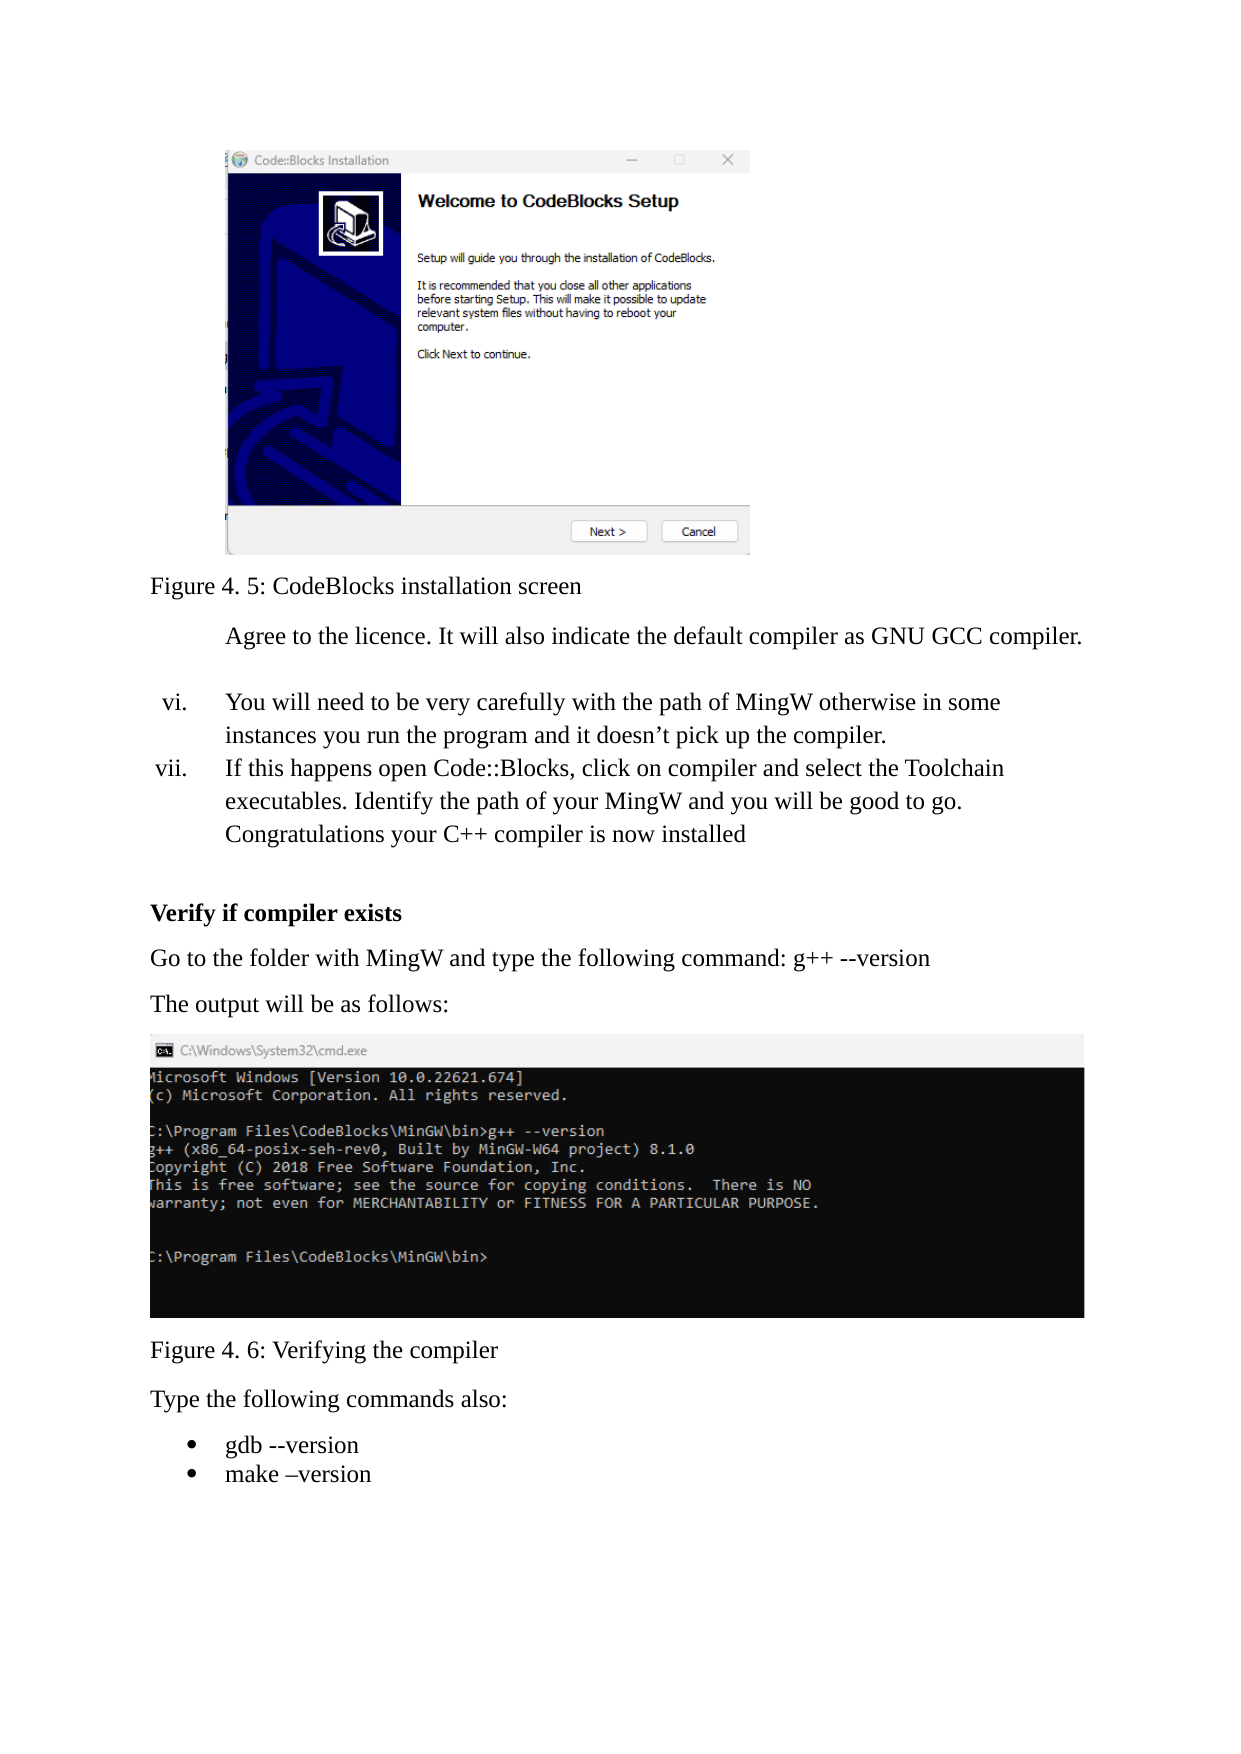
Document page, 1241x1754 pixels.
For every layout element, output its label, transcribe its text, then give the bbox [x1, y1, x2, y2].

text Type the following commands also: [150, 1384, 1090, 1413]
list You will need to be very carefully with the path of MingW otherwise in some instances you run the program and it doesn’t pick up the compiler. [187, 687, 1090, 749]
list make –version [187, 1459, 1090, 1487]
picture [150, 1034, 1085, 1318]
text Figure 4. 5: CodeBlocks installation screen [150, 571, 1090, 600]
list Agree to the licence. It will also indicate the default compiler as GNU GCC compiler. [225, 621, 1090, 650]
text Verify if compiler exists [150, 898, 1090, 926]
list gdb --version [187, 1430, 1090, 1459]
picture [225, 150, 750, 555]
text Go to the folder with MingW and type the following command: g++ --version [150, 943, 1090, 972]
text Figure 4. 6: Verifying the compiler [150, 1335, 1090, 1363]
text The output will be as follows: [150, 989, 1090, 1017]
list If this happens open Code::Blocks, click on compiler and select the Toolchain executables. Identify the path of your MingW and you will be good to go. Congratulations your C++ compiler is now installed [187, 753, 1090, 848]
